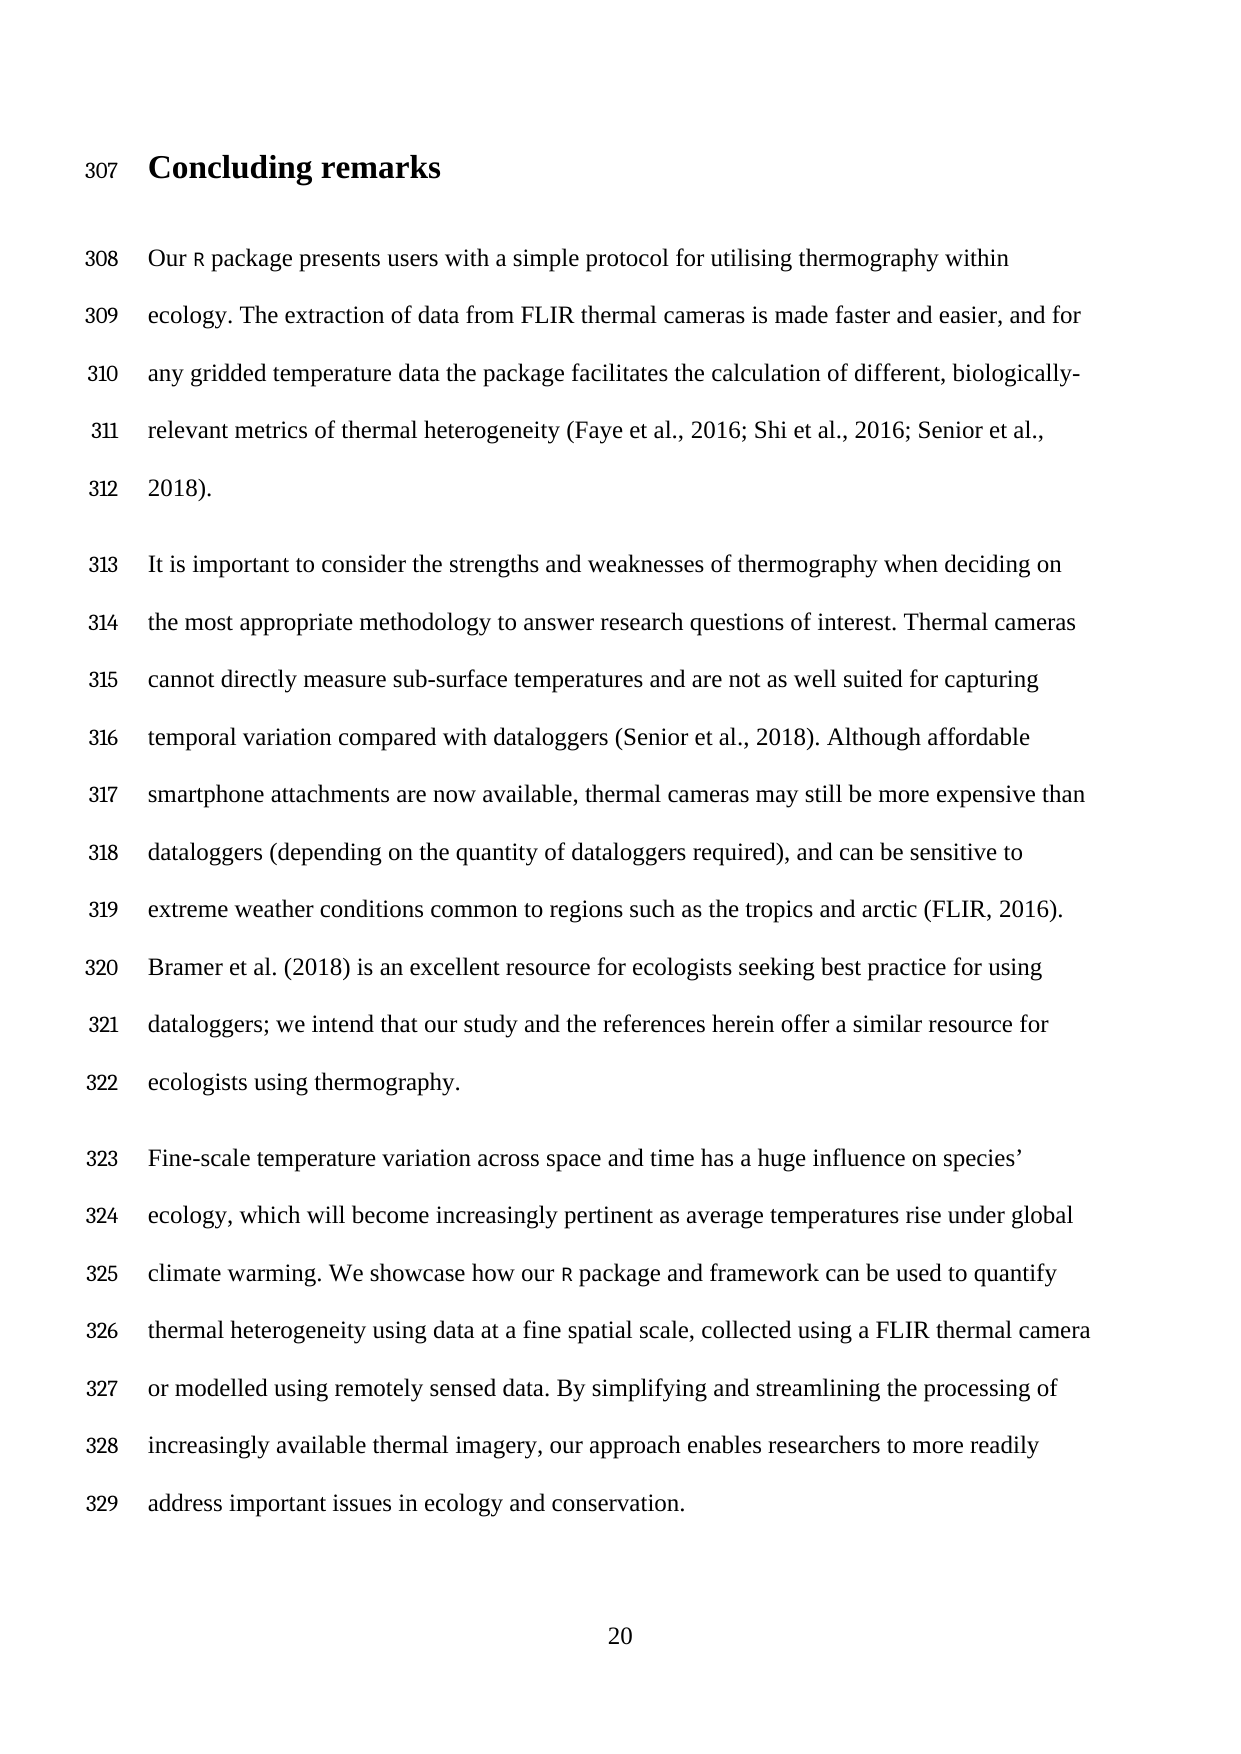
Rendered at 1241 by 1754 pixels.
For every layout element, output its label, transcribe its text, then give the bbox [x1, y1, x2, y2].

text It is important to consider the strengths and weaknesses of thermography when deciding on the most appropriate methodology to answer research questions of interest. Thermal cameras cannot directly measure sub-surface temperatures and are not as well suited for capturing temporal variation compared with dataloggers (Senior et al., 2018). Although affordable smartphone attachments are now available, thermal cameras may still be more expensive than dataloggers (depending on the quantity of dataloggers required), and can be sensitive to extreme weather conditions common to regions such as the tropics and arctic (FLIR, 2016). Bramer et al. (2018) is an excellent resource for ecologists seeking best practice for using dataloggers; we intend that our study and the references herein offer a similar resource for ecologists using thermography. [148, 549, 1092, 1096]
subtitle Concluding remarks [148, 148, 1092, 186]
text Our R package presents users with a simple protocol for utilising thermography within ecology. The extraction of data from FLIR thermal cameras is made faster and easier, and for any gridded temperature data the package facilitates the calculation of different, biologically-relevant metrics of thermal heterogeneity (Faye et al., 2016; Shi et al., 2016; Senior et al., 2018). [148, 243, 1092, 502]
text Fine-scale temperature variation across space and time has a huge influence on species’ ecology, which will become increasingly pertinent as average temperatures rise under global climate warming. We showcase how our R package and framework can be used to quantify thermal heterogeneity using data at a fine spatial scale, collected using a FLIR thermal camera or modelled using remotely sensed data. By simplifying and streamlining the processing of increasingly available thermal imagery, our approach enables researchers to more readily address important issues in ecology and conservation. [148, 1143, 1092, 1517]
